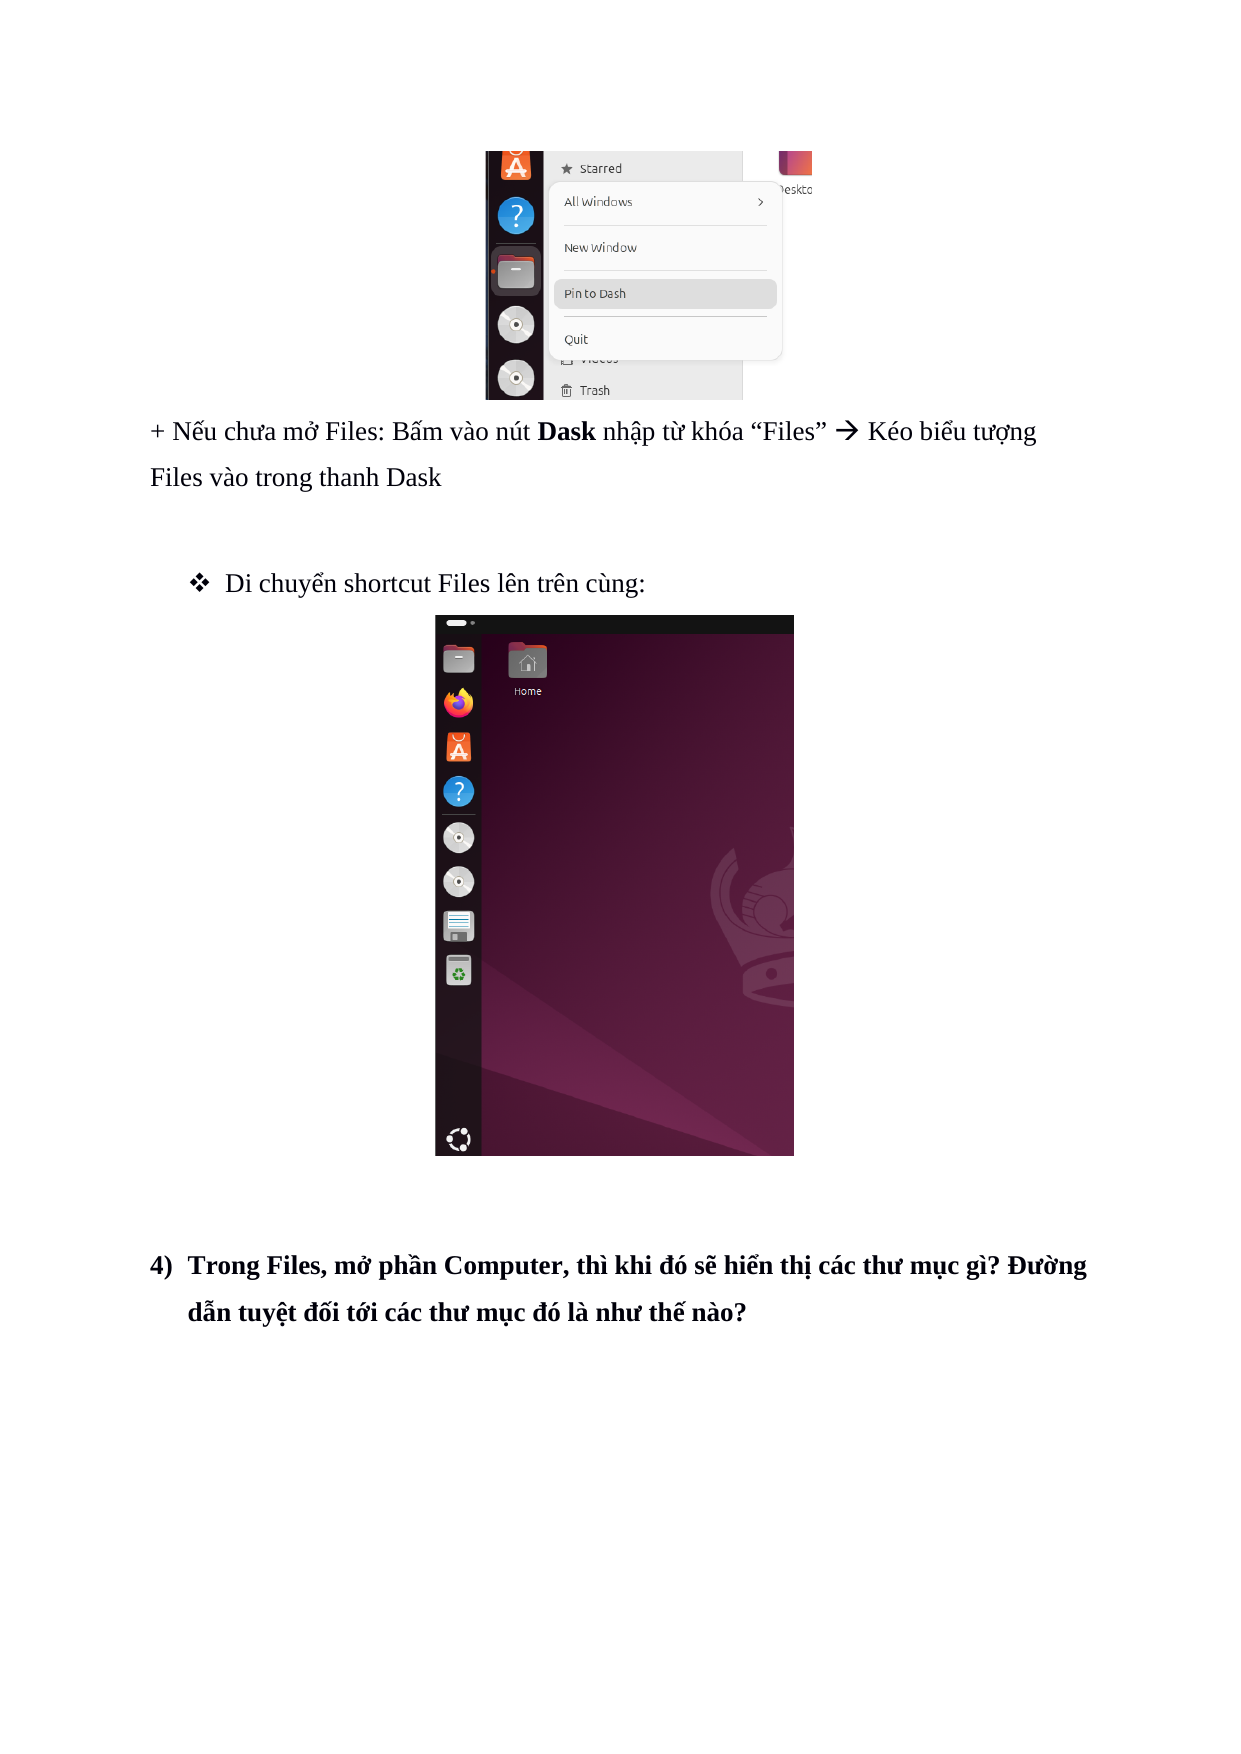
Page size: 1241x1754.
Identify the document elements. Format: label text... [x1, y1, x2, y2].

list Di chuyển shortcut Files lên trên cùng: [187, 567, 1090, 598]
picture [485, 151, 812, 400]
picture [435, 615, 794, 1156]
list Trong Files, mở phần Computer, thì khi đó sẽ hiển thị các thư mục gì? Đường dẫn tuyệt đối tới các thư mục đó là như thế nào? [150, 1249, 1090, 1327]
text + Nếu chưa mở Files: Bấm vào nút Dask nhập từ khóa “Files” Kéo biểu tượng Files vào trong thanh Dask [150, 414, 1090, 492]
